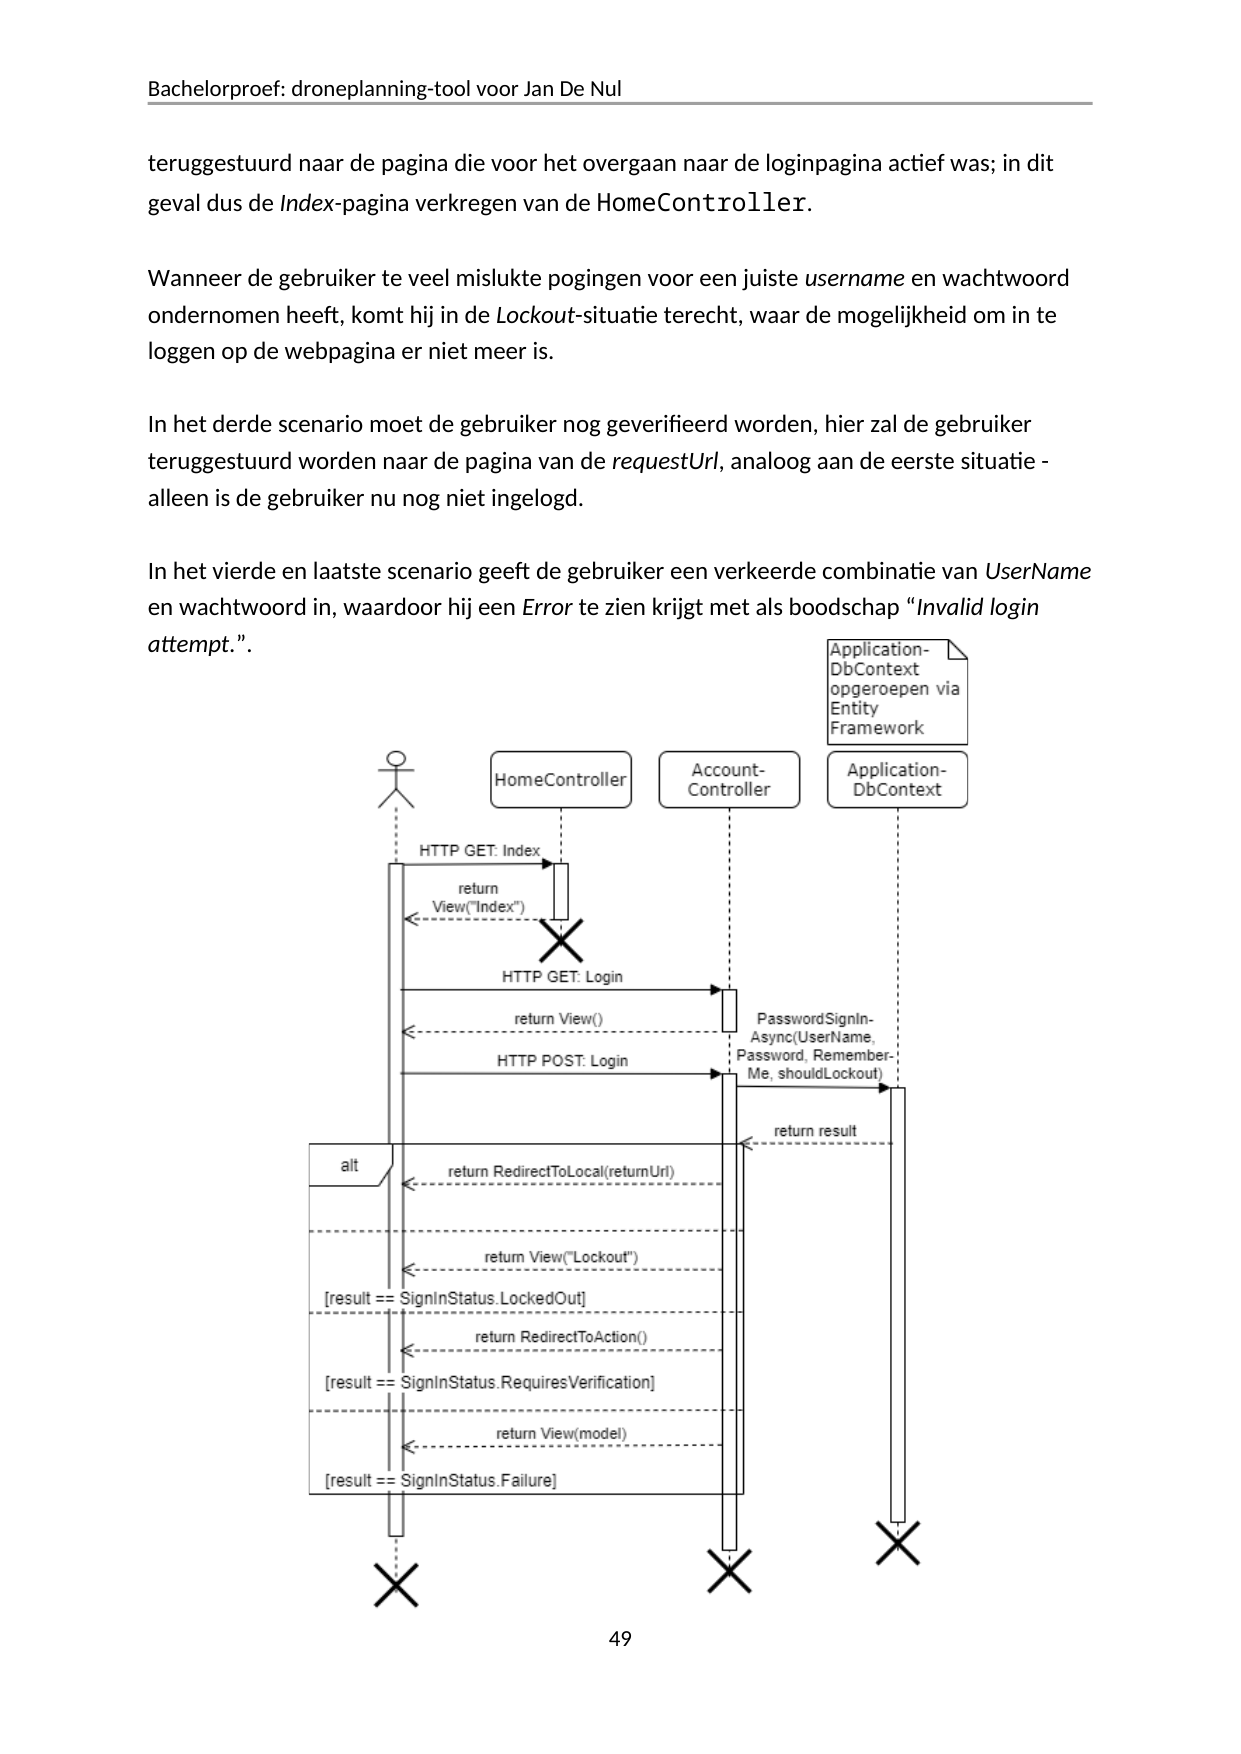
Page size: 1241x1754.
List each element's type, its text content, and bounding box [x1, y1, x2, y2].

text Wanneer de gebruiker te veel mislukte pogingen voor een juiste username en wachtwoord ondernomen heeft, komt hij in de Lockout-situatie terecht, waar de mogelijkheid om in te loggen op de webpagina er niet meer is. [148, 262, 1093, 366]
text In het vierde en laatste scenario geeft de gebruiker een verkeerde combinatie van UserName en wachtwoord in, waardoor hij een Error te zien krijgt met als boodschap “Invalid login attempt.”. [148, 555, 1093, 658]
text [148, 148, 1093, 219]
text In het derde scenario moet de gebruiker nog geverifieerd worden, hier zal de gebruiker teruggestuurd worden naar de pagina van de requestUrl, analoog aan de eerste situatie - alleen is de gebruiker nu nog niet ingelogd. [148, 408, 1093, 512]
picture [308, 639, 969, 1610]
